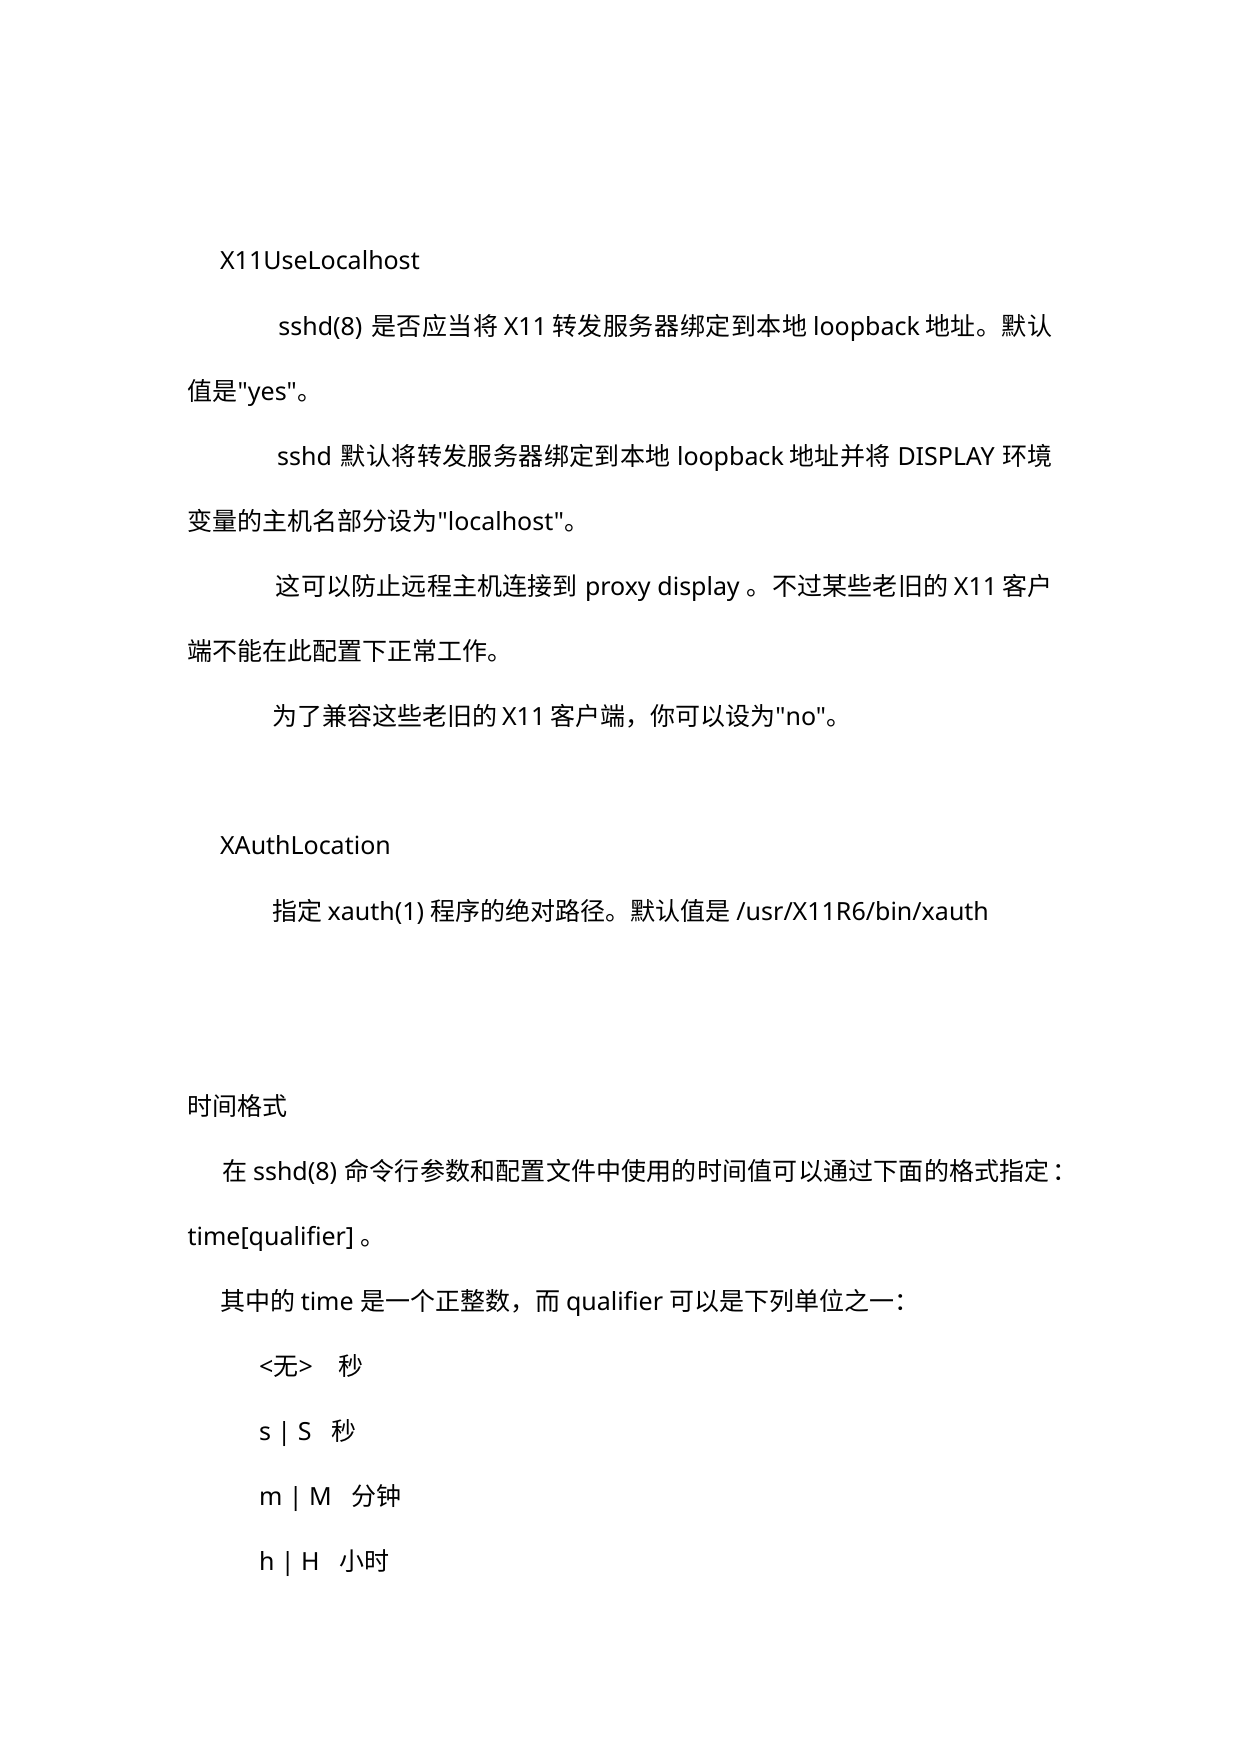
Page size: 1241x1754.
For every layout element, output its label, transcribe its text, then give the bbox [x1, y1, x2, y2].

text s | S 秒 [187, 1397, 1053, 1462]
text 在 sshd(8) 命令行参数和配置文件中使用的时间值可以通过下面的格式指定：time[qualifier] 。 [187, 1137, 1053, 1267]
text XAuthLocation [187, 812, 1053, 877]
text X11UseLocalhost [187, 227, 1053, 292]
text 时间格式 [187, 1072, 1053, 1137]
text <无> 秒 [187, 1332, 1053, 1397]
text sshd 默认将转发服务器绑定到本地loopback地址并将 DISPLAY 环境变量的主机名部分设为"localhost"。 [187, 422, 1053, 552]
text 为了兼容这些老旧的X11客户端，你可以设为"no"。 [187, 682, 1053, 747]
text m | M 分钟 [187, 1462, 1053, 1527]
text 指定 xauth(1) 程序的绝对路径。默认值是 /usr/X11R6/bin/xauth [187, 877, 1053, 942]
text h | H 小时 [187, 1527, 1053, 1592]
text sshd(8) 是否应当将X11转发服务器绑定到本地loopback地址。默认值是"yes"。 [187, 292, 1053, 422]
text 其中的 time 是一个正整数，而 qualifier 可以是下列单位之一： [187, 1267, 1053, 1332]
text 这可以防止远程主机连接到 proxy display 。不过某些老旧的X11客户端不能在此配置下正常工作。 [187, 552, 1053, 682]
